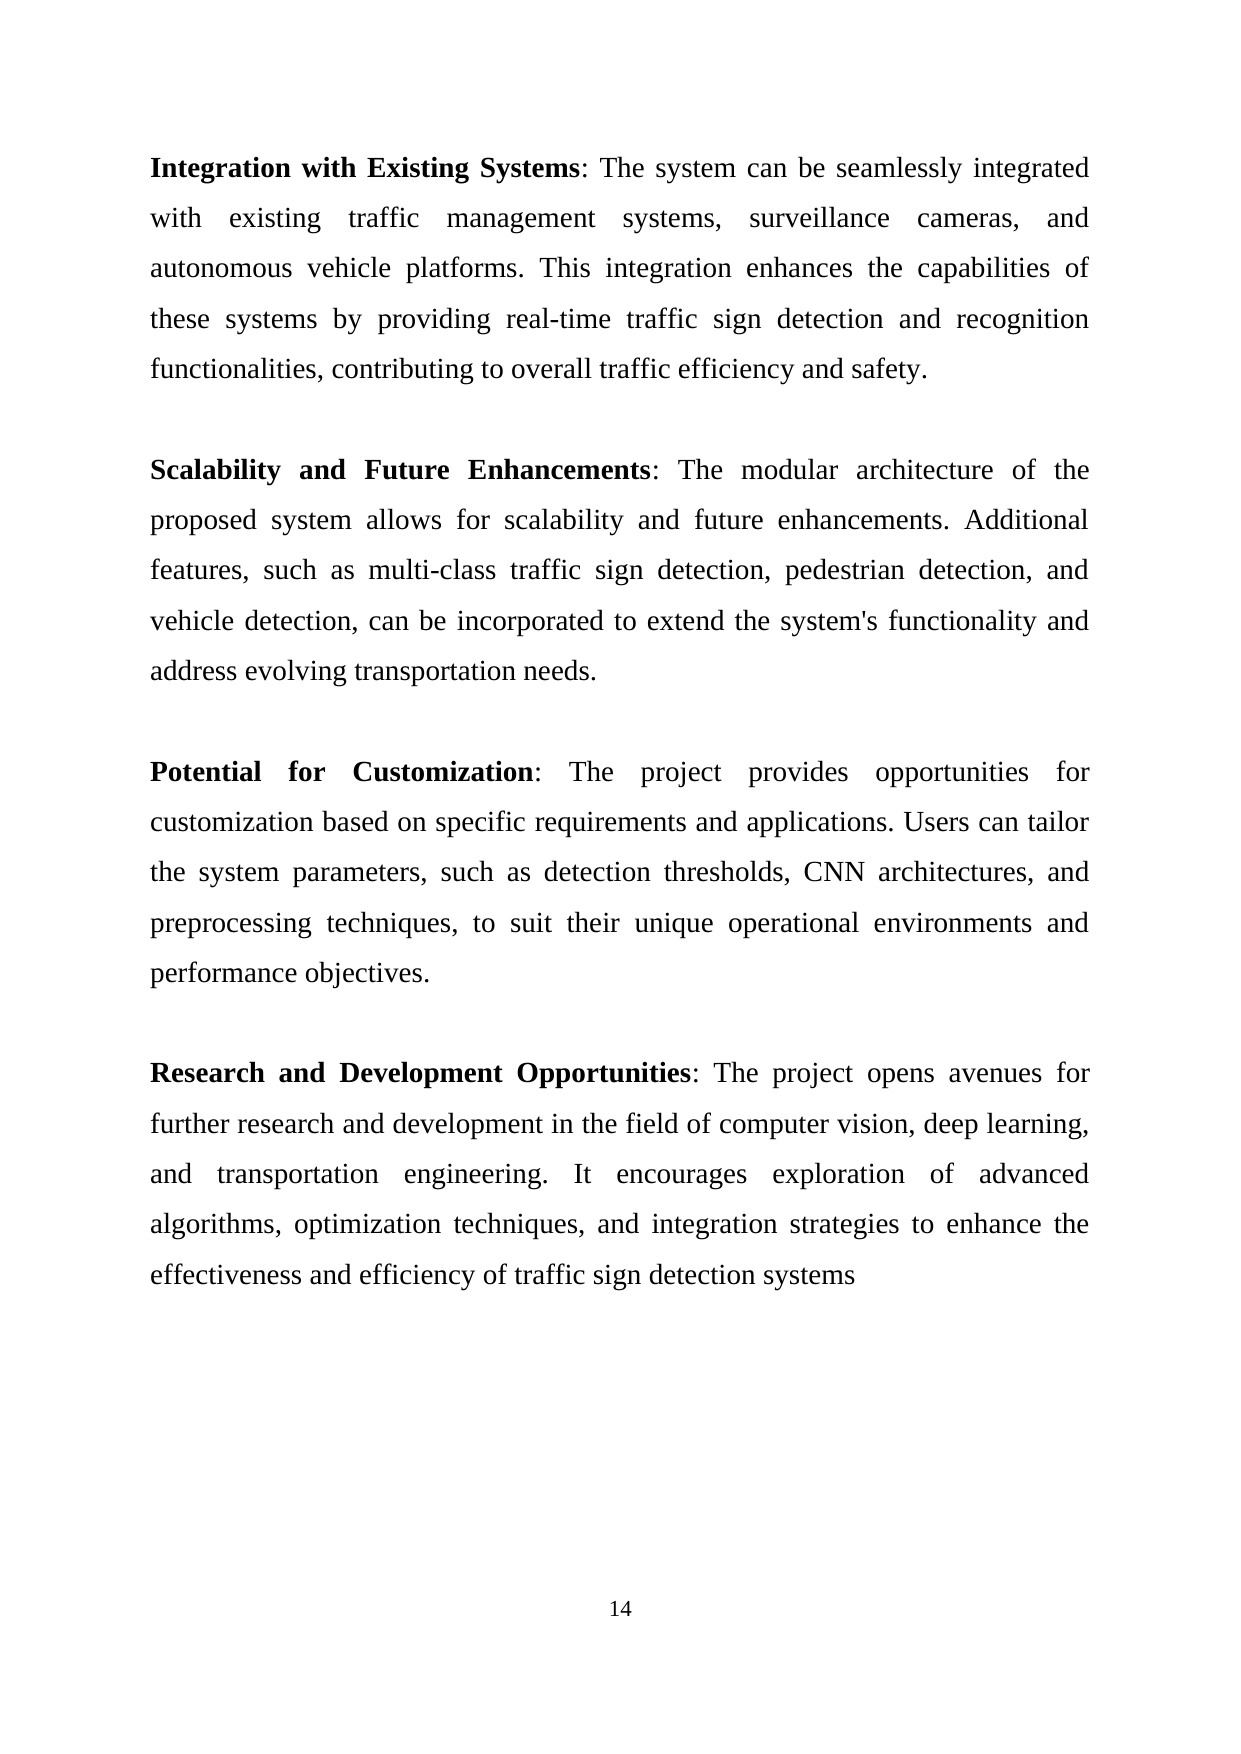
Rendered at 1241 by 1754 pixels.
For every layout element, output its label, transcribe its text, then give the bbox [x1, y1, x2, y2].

text Integration with Existing Systems: The system can be seamlessly integrated with existing traffic management systems, surveillance cameras, and autonomous vehicle platforms. This integration enhances the capabilities of these systems by providing real-time traffic sign detection and recognition functionalities, contributing to overall traffic efficiency and safety. [150, 150, 1090, 385]
text Potential for Customization: The project provides opportunities for customization based on specific requirements and applications. Users can tailor the system parameters, such as detection thresholds, CNN architectures, and preprocessing techniques, to suit their unique operational environments and performance objectives. [150, 754, 1090, 988]
text Research and Development Opportunities: The project opens avenues for further research and development in the field of computer vision, deep learning, and transportation engineering. It encourages exploration of advanced algorithms, optimization techniques, and integration strategies to enhance the effectiveness and efficiency of traffic sign detection systems [150, 1056, 1090, 1290]
text Scalability and Future Enhancements: The modular architecture of the proposed system allows for scalability and future enhancements. Additional features, such as multi-class traffic sign detection, pedestrian detection, and vehicle detection, can be incorporated to extend the system's functionality and address evolving transportation needs. [150, 452, 1090, 687]
